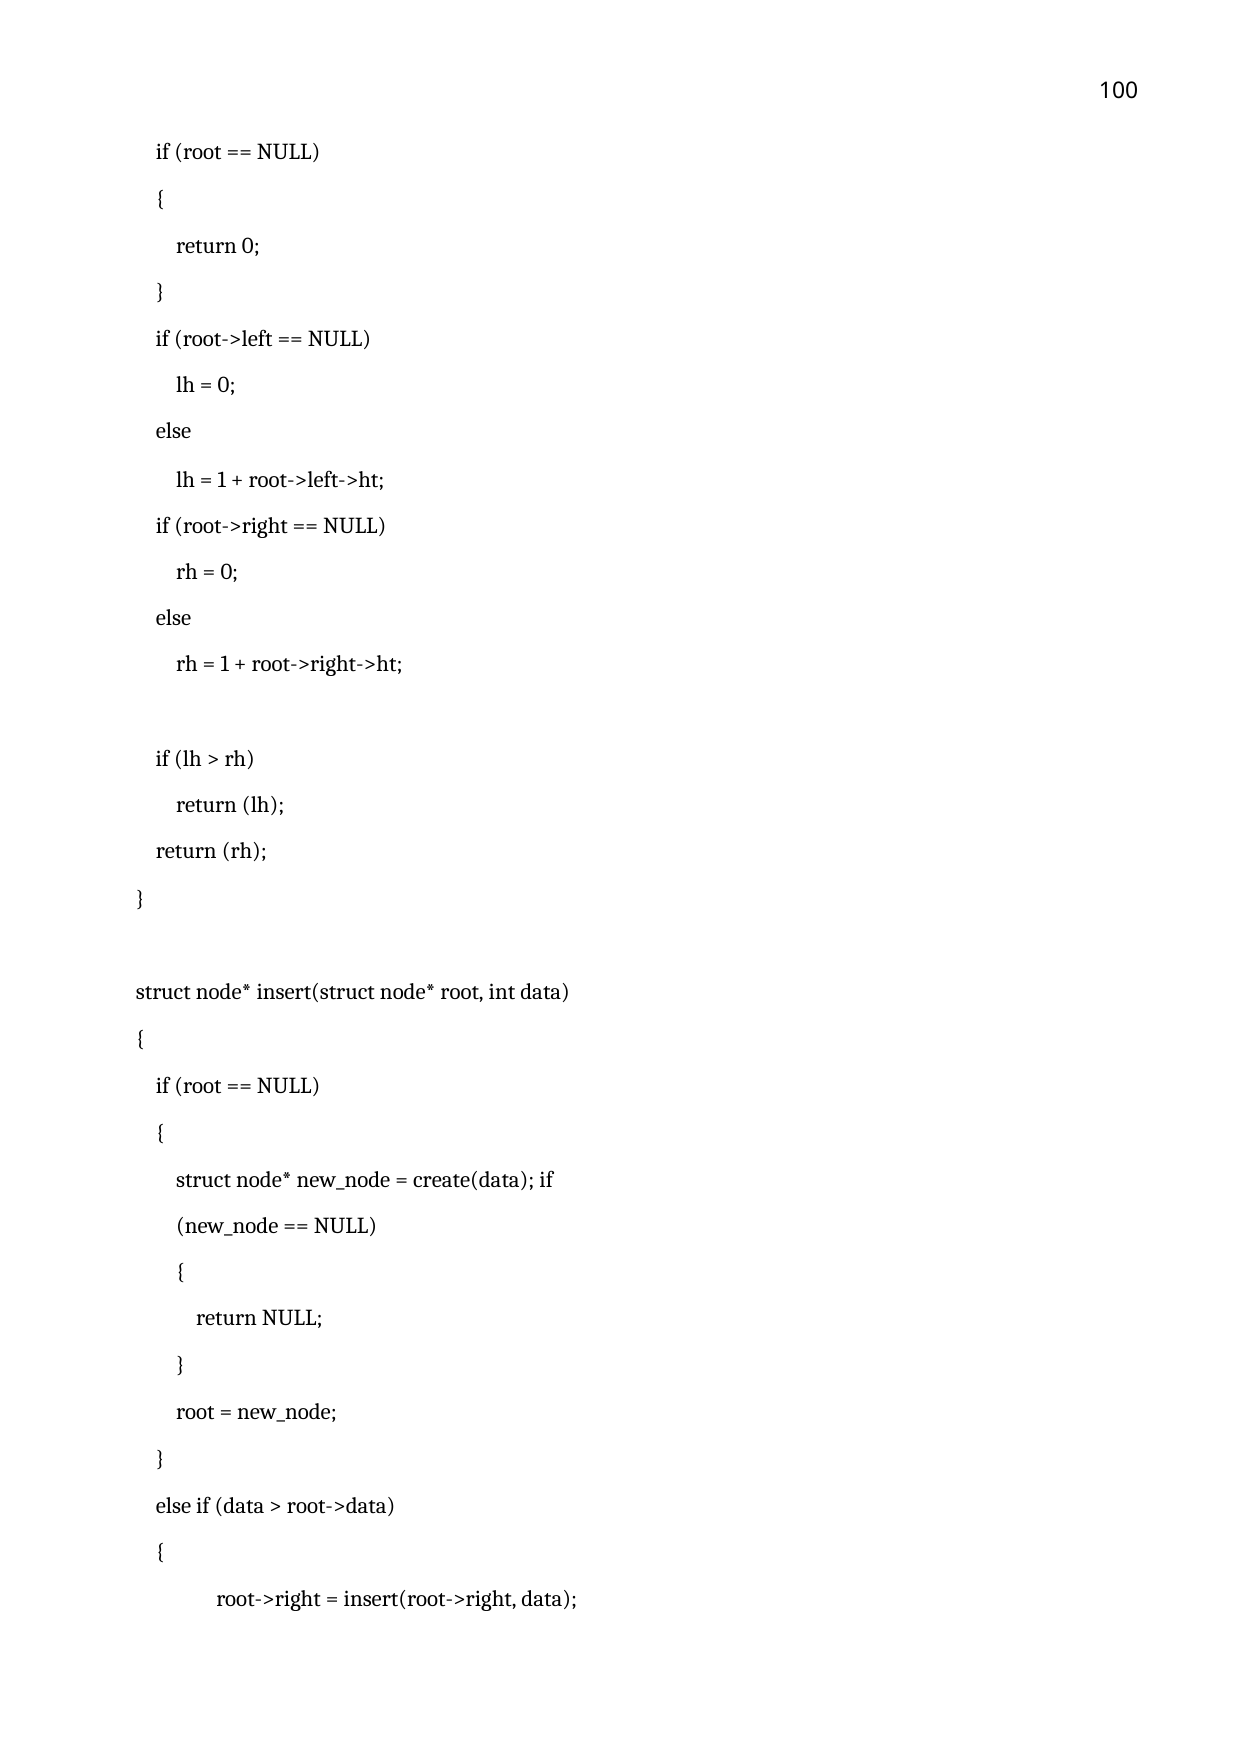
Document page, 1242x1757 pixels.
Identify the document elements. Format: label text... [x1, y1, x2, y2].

text rh = 0; else [156, 559, 241, 631]
text { [156, 1539, 1162, 1565]
text lh = 1 + root->left->ht; if (root->right == NULL) [156, 467, 396, 539]
text { [156, 186, 1162, 212]
text { [176, 1258, 1162, 1285]
text } [156, 1445, 1162, 1472]
text return 0; [176, 232, 1162, 259]
text struct node* new_node = create(data); if (new_node == NULL) [176, 1166, 553, 1239]
text struct node* insert(struct node* root, int data) [136, 979, 1162, 1006]
text if (root == NULL) [156, 1073, 1162, 1099]
text if (lh > rh) return (lh); [155, 746, 294, 818]
text { [156, 1119, 1162, 1146]
text else if (data > root->data) [156, 1492, 1162, 1519]
text root->right = insert(root->right, data); [216, 1586, 1162, 1612]
text if (root == NULL) [156, 139, 1162, 165]
text { [136, 1026, 1162, 1052]
text return NULL; [196, 1305, 1162, 1332]
text if (root->left == NULL) lh = 0; [155, 326, 378, 398]
text else [156, 418, 1162, 444]
text root = new_node; [176, 1399, 1162, 1425]
text rh = 1 + root->right->ht; [176, 651, 1162, 677]
text } [136, 886, 1162, 913]
text return (rh); [156, 838, 1162, 864]
text } [156, 279, 1162, 305]
text } [176, 1352, 1162, 1378]
